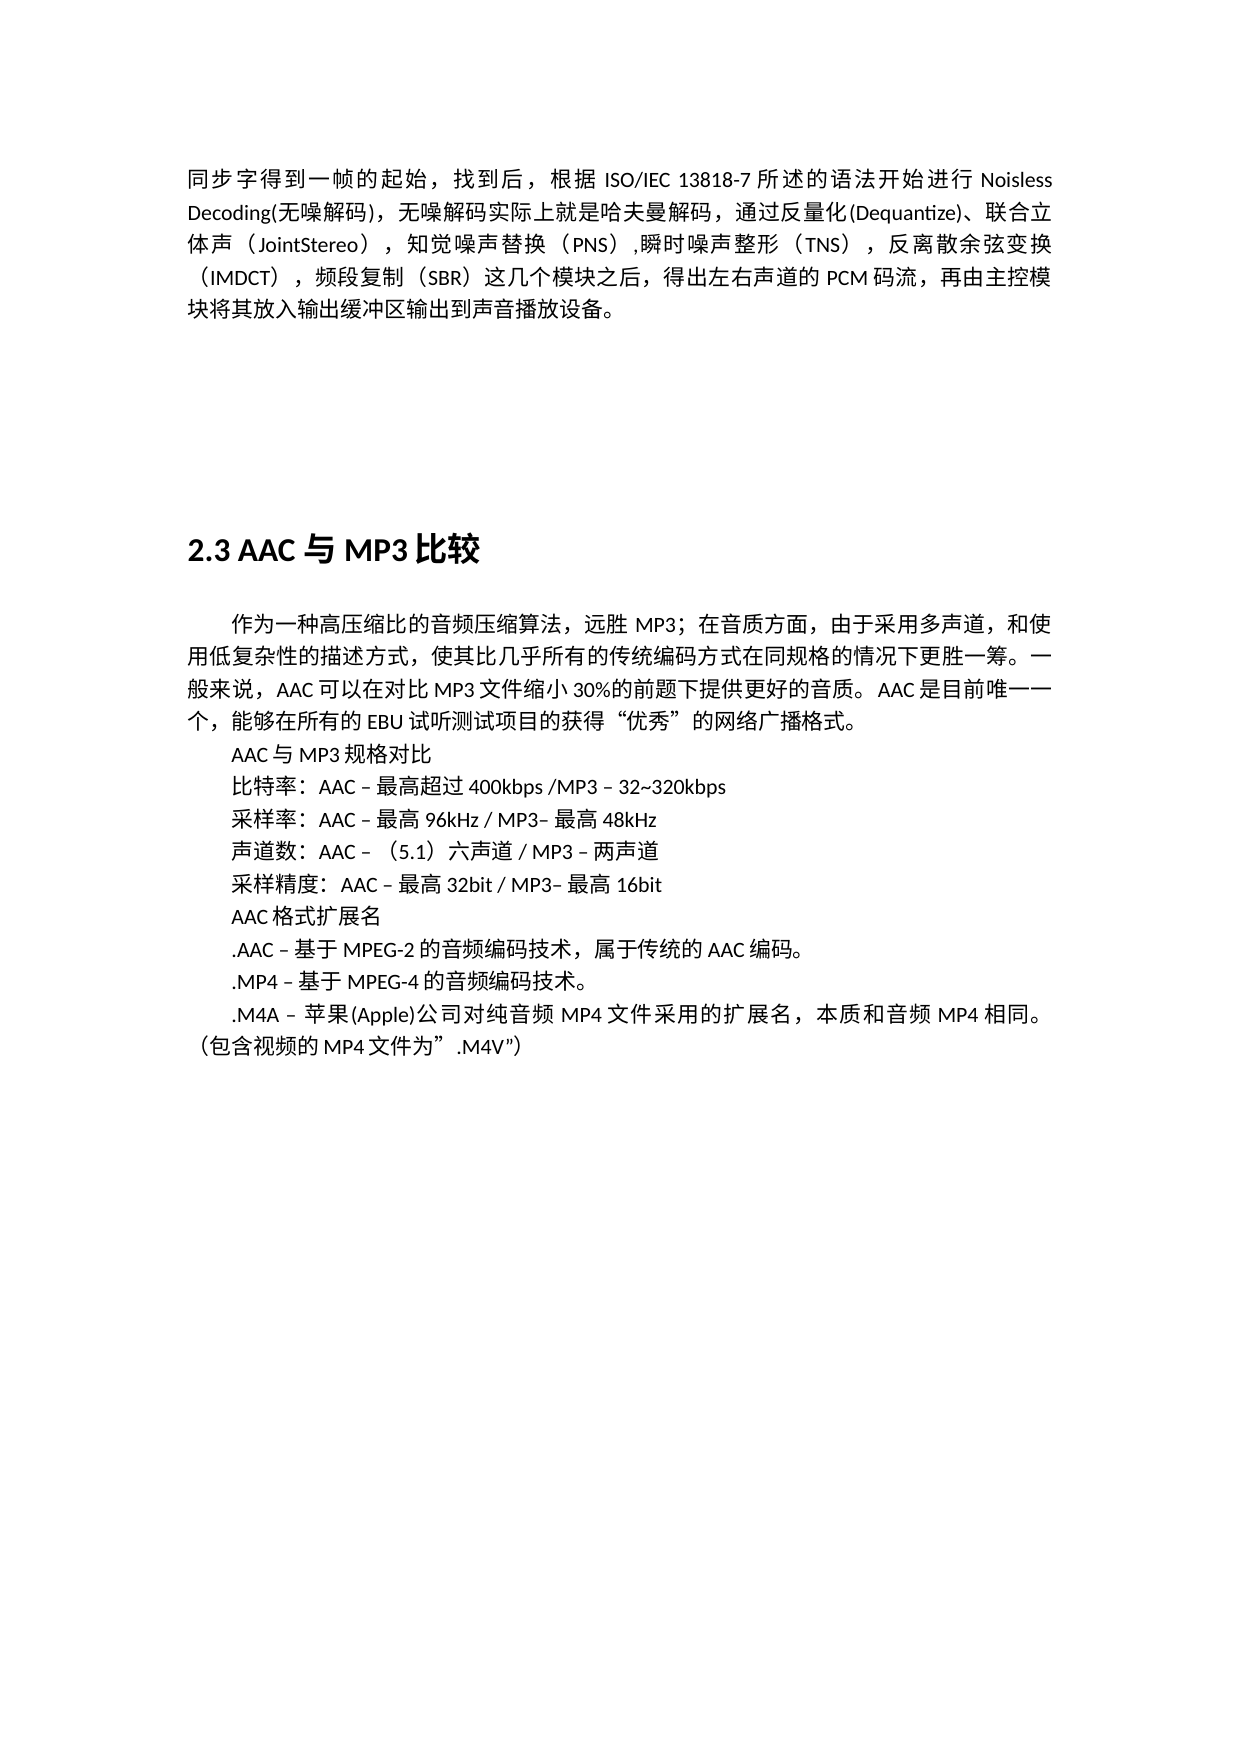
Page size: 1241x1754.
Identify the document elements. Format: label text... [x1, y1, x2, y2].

text .AAC – 基于MPEG-2的音频编码技术，属于传统的AAC编码。 [187, 931, 1053, 964]
text .M4A – 苹果(Apple)公司对纯音频MP4文件采用的扩展名，本质和音频MP4相同。（包含视频的MP4文件为”.M4V”） [187, 996, 1053, 1061]
text AAC格式扩展名 [187, 899, 1053, 931]
subtitle 2.3 AAC 与 MP3比较 [187, 514, 1053, 579]
text 作为一种高压缩比的音频压缩算法，远胜MP3；在音质方面，由于采用多声道，和使用低复杂性的描述方式，使其比几乎所有的传统编码方式在同规格的情况下更胜一筹。一般来说，AAC可以在对比MP3文件缩小30%的前题下提供更好的音质。AAC是目前唯一一个，能够在所有的EBU试听测试项目的获得“优秀”的网络广播格式。 [187, 606, 1053, 736]
text 采样率：AAC – 最高96kHz / MP3– 最高48kHz [187, 801, 1053, 834]
text 采样精度：AAC – 最高32bit / MP3– 最高16bit [187, 866, 1053, 899]
text .MP4 – 基于MPEG-4的音频编码技术。 [187, 964, 1053, 996]
text 声道数：AAC – （5.1）六声道 / MP3 – 两声道 [187, 834, 1053, 866]
text 比特率：AAC – 最高超过400kbps /MP3 – 32~320kbps [187, 769, 1053, 801]
text AAC与MP3规格对比 [187, 736, 1053, 769]
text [187, 162, 1053, 324]
